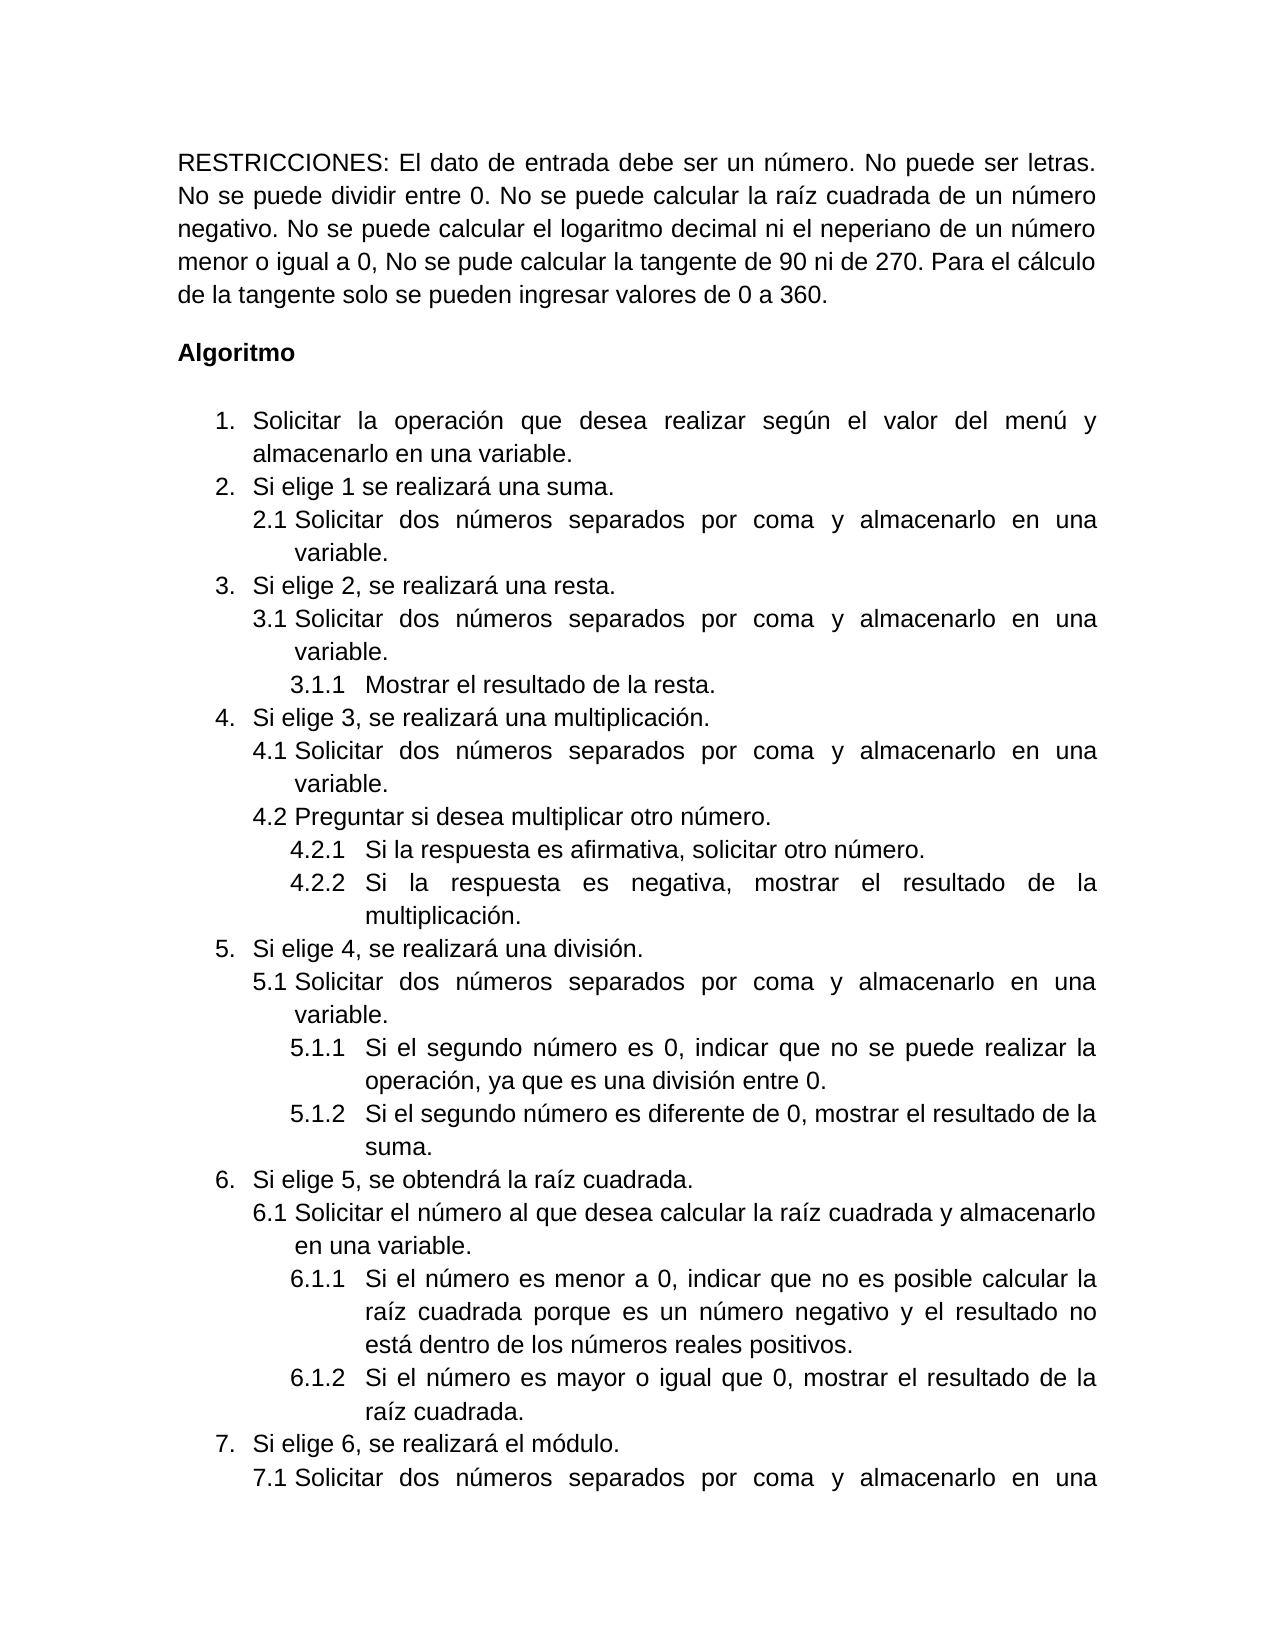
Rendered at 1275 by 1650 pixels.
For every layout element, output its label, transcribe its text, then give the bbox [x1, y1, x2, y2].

list Si el número es menor a 0, indicar que no es posible calcular la raíz cuadrada porque es un número negativo y el resultado no está dentro de los números reales positivos. [290, 1264, 1098, 1359]
list Si elige 5, se obtendrá la raíz cuadrada. [215, 1165, 1098, 1194]
list Si el segundo número es diferente de 0, mostrar el resultado de la suma. [290, 1099, 1098, 1161]
list Si elige 2, se realizará una resta. [215, 571, 1098, 600]
text RESTRICCIONES: El dato de entrada debe ser un número. No puede ser letras. No se puede dividir entre 0. No se puede calcular la raíz cuadrada de un número negativo. No se puede calcular el logaritmo decimal ni el neperiano de un número menor o igual a 0, No se pude calcular la tangente de 90 ni de 270. Para el cálculo de la tangente solo se pueden ingresar valores de 0 a 360. [177, 148, 1098, 308]
list Solicitar dos números separados por coma y almacenarlo en una variable. [252, 967, 1098, 1029]
text Algoritmo [177, 338, 1098, 366]
list Solicitar dos números separados por coma y almacenarlo en una variable. [252, 736, 1098, 798]
list Mostrar el resultado de la resta. [290, 670, 1098, 699]
list Si la respuesta es afirmativa, solicitar otro número. [290, 835, 1098, 864]
list Preguntar si desea multiplicar otro número. [252, 802, 1098, 831]
list Si el segundo número es 0, indicar que no se puede realizar la operación, ya que es una división entre 0. [290, 1033, 1098, 1095]
list Si el número es mayor o igual que 0, mostrar el resultado de la raíz cuadrada. [290, 1363, 1098, 1425]
list Si elige 6, se realizará el módulo. [215, 1429, 1098, 1458]
list Solicitar el número al que desea calcular la raíz cuadrada y almacenarlo en una variable. [252, 1198, 1098, 1260]
list Solicitar dos números separados por coma y almacenarlo en una variable. [252, 505, 1098, 567]
list Si la respuesta es negativa, mostrar el resultado de la multiplicación. [290, 868, 1098, 930]
list Si elige 3, se realizará una multiplicación. [215, 703, 1098, 732]
list Si elige 1 se realizará una suma. [215, 472, 1098, 501]
list Si elige 4, se realizará una división. [215, 934, 1098, 963]
list Solicitar la operación que desea realizar según el valor del menú y almacenarlo en una variable. [215, 406, 1098, 468]
list Solicitar dos números separados por coma y almacenarlo en una variable. [252, 604, 1098, 666]
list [252, 1462, 1098, 1491]
